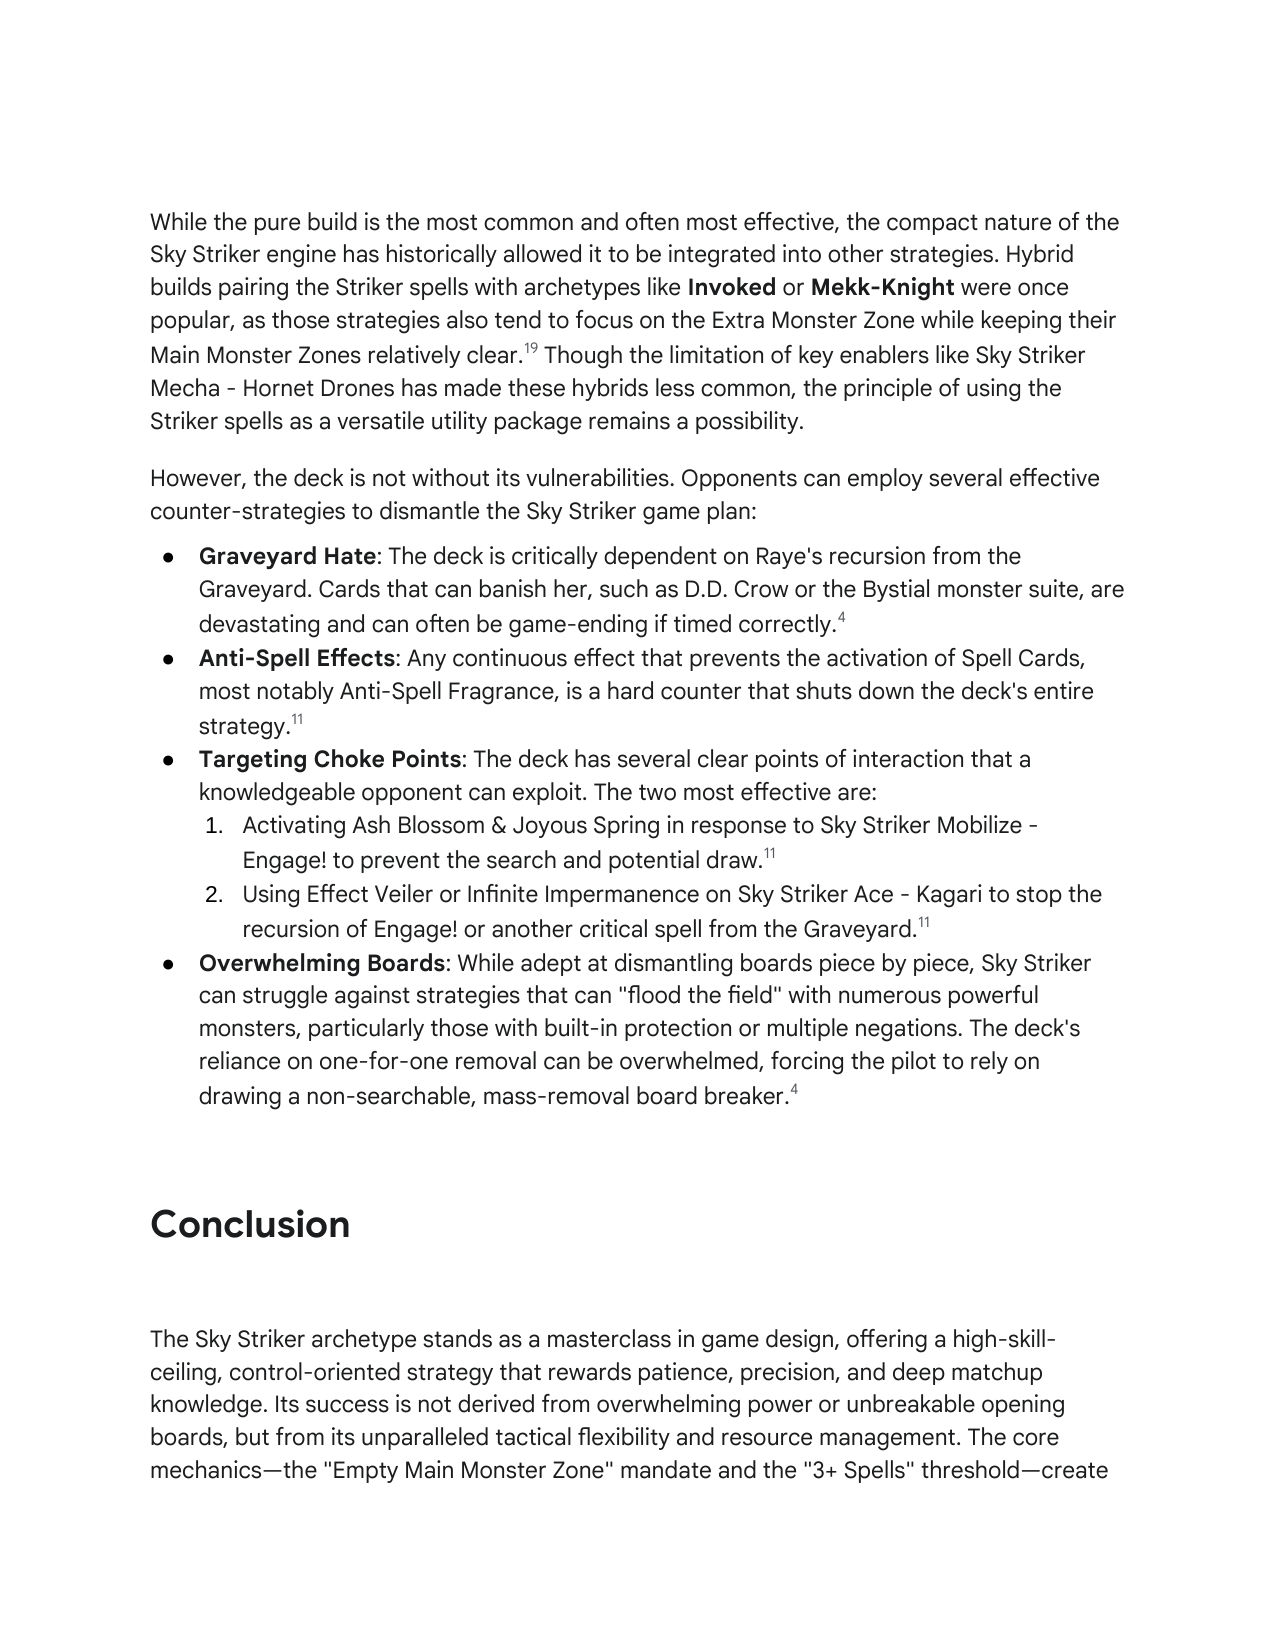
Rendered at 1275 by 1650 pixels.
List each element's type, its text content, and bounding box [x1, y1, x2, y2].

list Overwhelming Boards: While adept at dismantling boards piece by piece, Sky Striker can struggle against strategies that can "flood the field" with numerous powerful monsters, particularly those with built-in protection or multiple negations. The deck's reliance on one-for-one removal can be overwhelmed, forcing the pilot to rely on drawing a non-searchable, mass-removal board breaker.4 [161, 949, 1125, 1111]
text However, the deck is not without its vulnerabilities. Opponents can employ several effective counter-strategies to dismantle the Sky Striker game plan: [150, 465, 1125, 526]
text While the pure build is the most common and often most effective, the compact nature of the Sky Striker engine has historically allowed it to be integrated into other strategies. Hybrid builds pairing the Striker spells with archetypes like Invoked or Mekk-Knight were once popular, as those strategies also tend to focus on the Extra Monster Zone while keeping their Main Monster Zones relatively clear.19 Though the limitation of key enablers like Sky Striker Mecha - Hornet Drones has made these hybrids less common, the principle of using the Striker spells as a versatile utility package remains a possibility. [150, 208, 1125, 436]
list Graveyard Hate: The deck is critically dependent on Raye's recursion from the Graveyard. Cards that can banish her, such as D.D. Crow or the Bystial monster suite, are devastating and can often be game-ending if timed correctly.4 [161, 543, 1125, 640]
list Targeting Choke Points: The deck has several clear points of interaction that a knowledgeable opponent can exploit. The two most effective are: [161, 746, 1125, 807]
list Using Effect Veiler or Infinite Impermanence on Sky Striker Ace - Kagari to stop the recursion of Engage! or another critical spell from the Graveyard.11 [205, 880, 1125, 944]
list Anti-Spell Effects: Any continuous effect that prevents the activation of Spell Cards, most notably Anti-Spell Fragrance, is a hard counter that shuts down the deck's entire strategy.11 [161, 644, 1125, 741]
list Activating Ash Blossom & Joyous Spring in response to Sky Striker Mobilize - Engage! to prevent the search and potential draw.11 [205, 811, 1125, 876]
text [150, 1325, 1125, 1485]
subtitle Conclusion [150, 1202, 1125, 1248]
